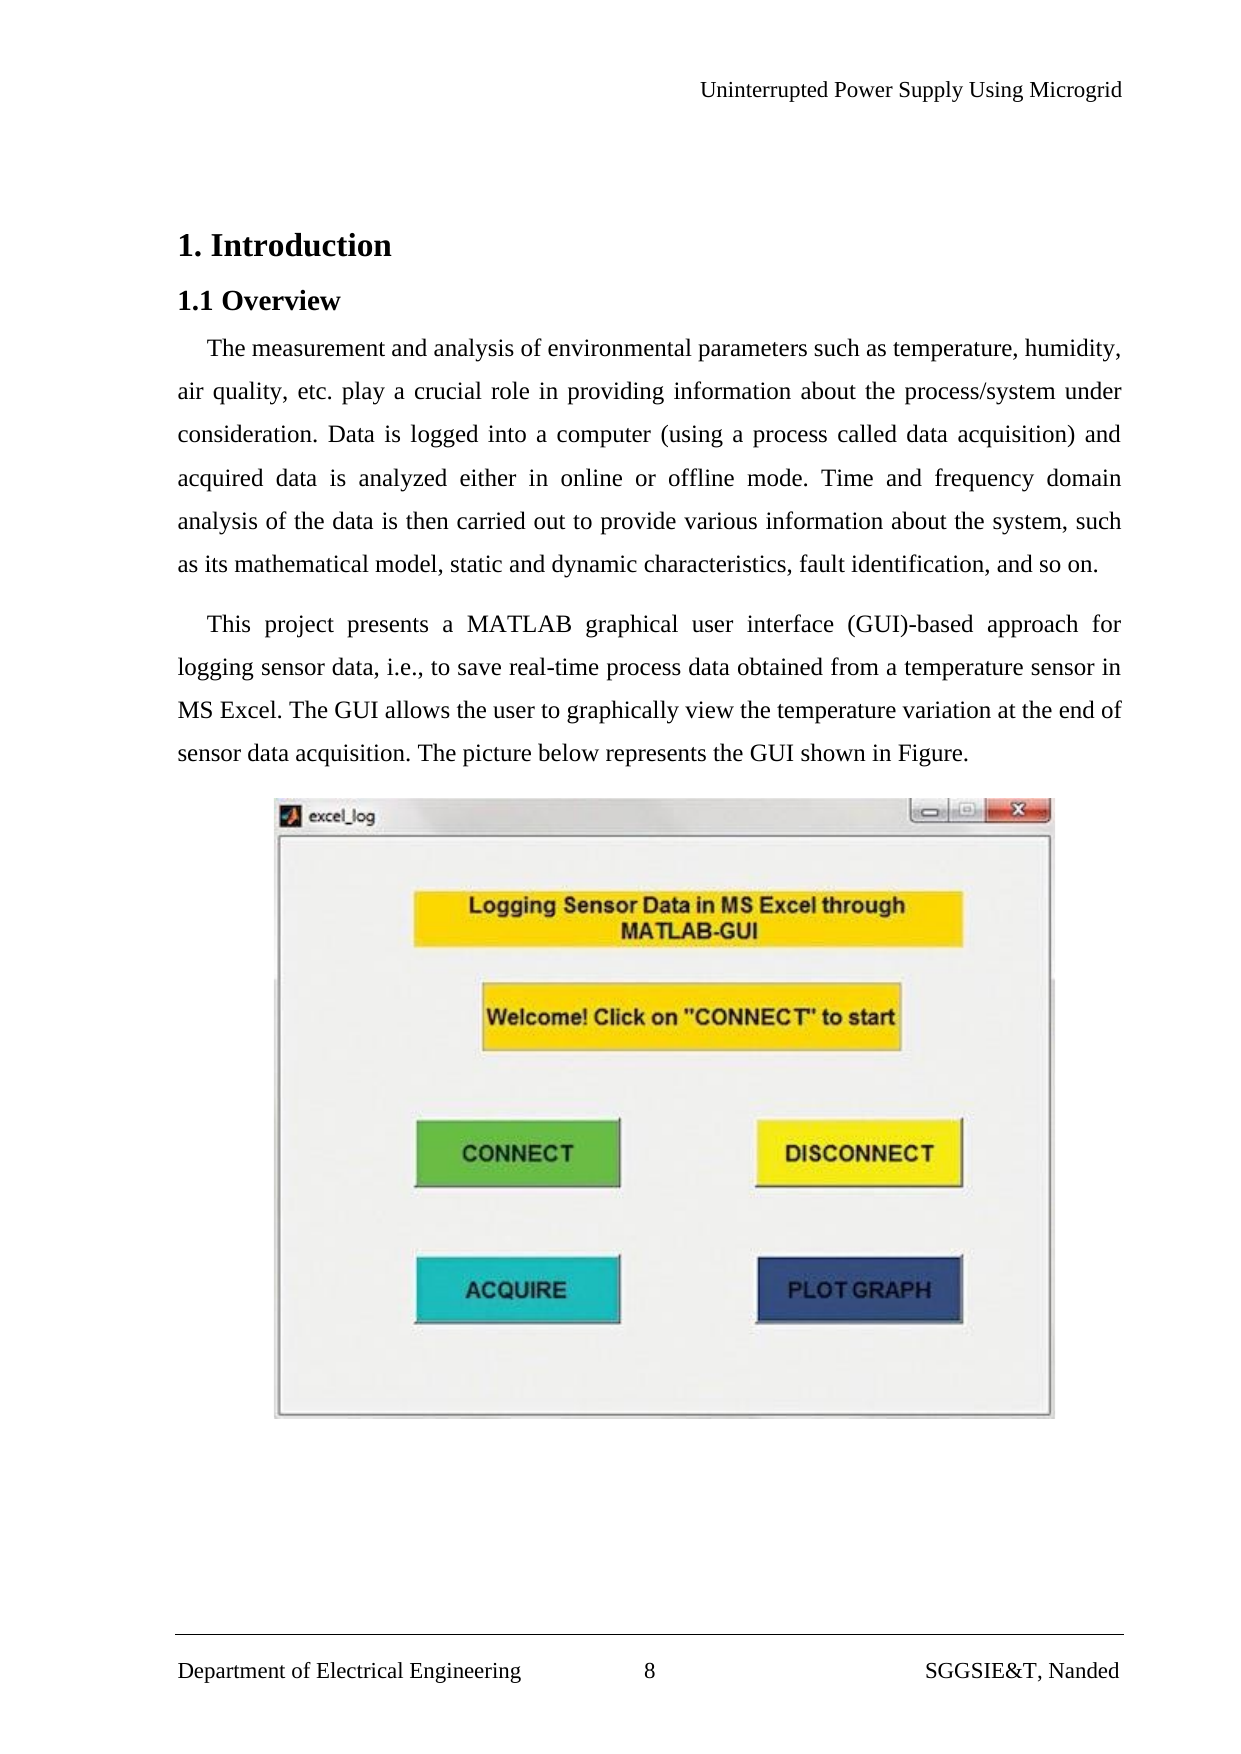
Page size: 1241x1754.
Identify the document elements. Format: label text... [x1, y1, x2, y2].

text This project presents a MATLAB graphical user interface (GUI)-based approach for logging sensor data, i.e., to save real-time process data obtained from a temperature sensor in MS Excel. The GUI allows the user to graphically view the temperature variation at the end of sensor data acquisition. The picture below represents the GUI shown in Figure. [177, 609, 1122, 767]
text The measurement and analysis of environmental parameters such as temperature, humidity, air quality, etc. play a crucial role in providing information about the process/system under consideration. Data is logged into a computer (using a process called data acquisition) and acquired data is analyzed either in online or offline mode. Time and frequency domain analysis of the data is then carried out to provide various information about the system, such as its mathematical model, static and dynamic characteristics, fault identification, and so on. [177, 333, 1122, 578]
picture [273, 798, 1056, 1419]
list Introduction [177, 225, 1226, 263]
list Overview [177, 283, 1226, 316]
